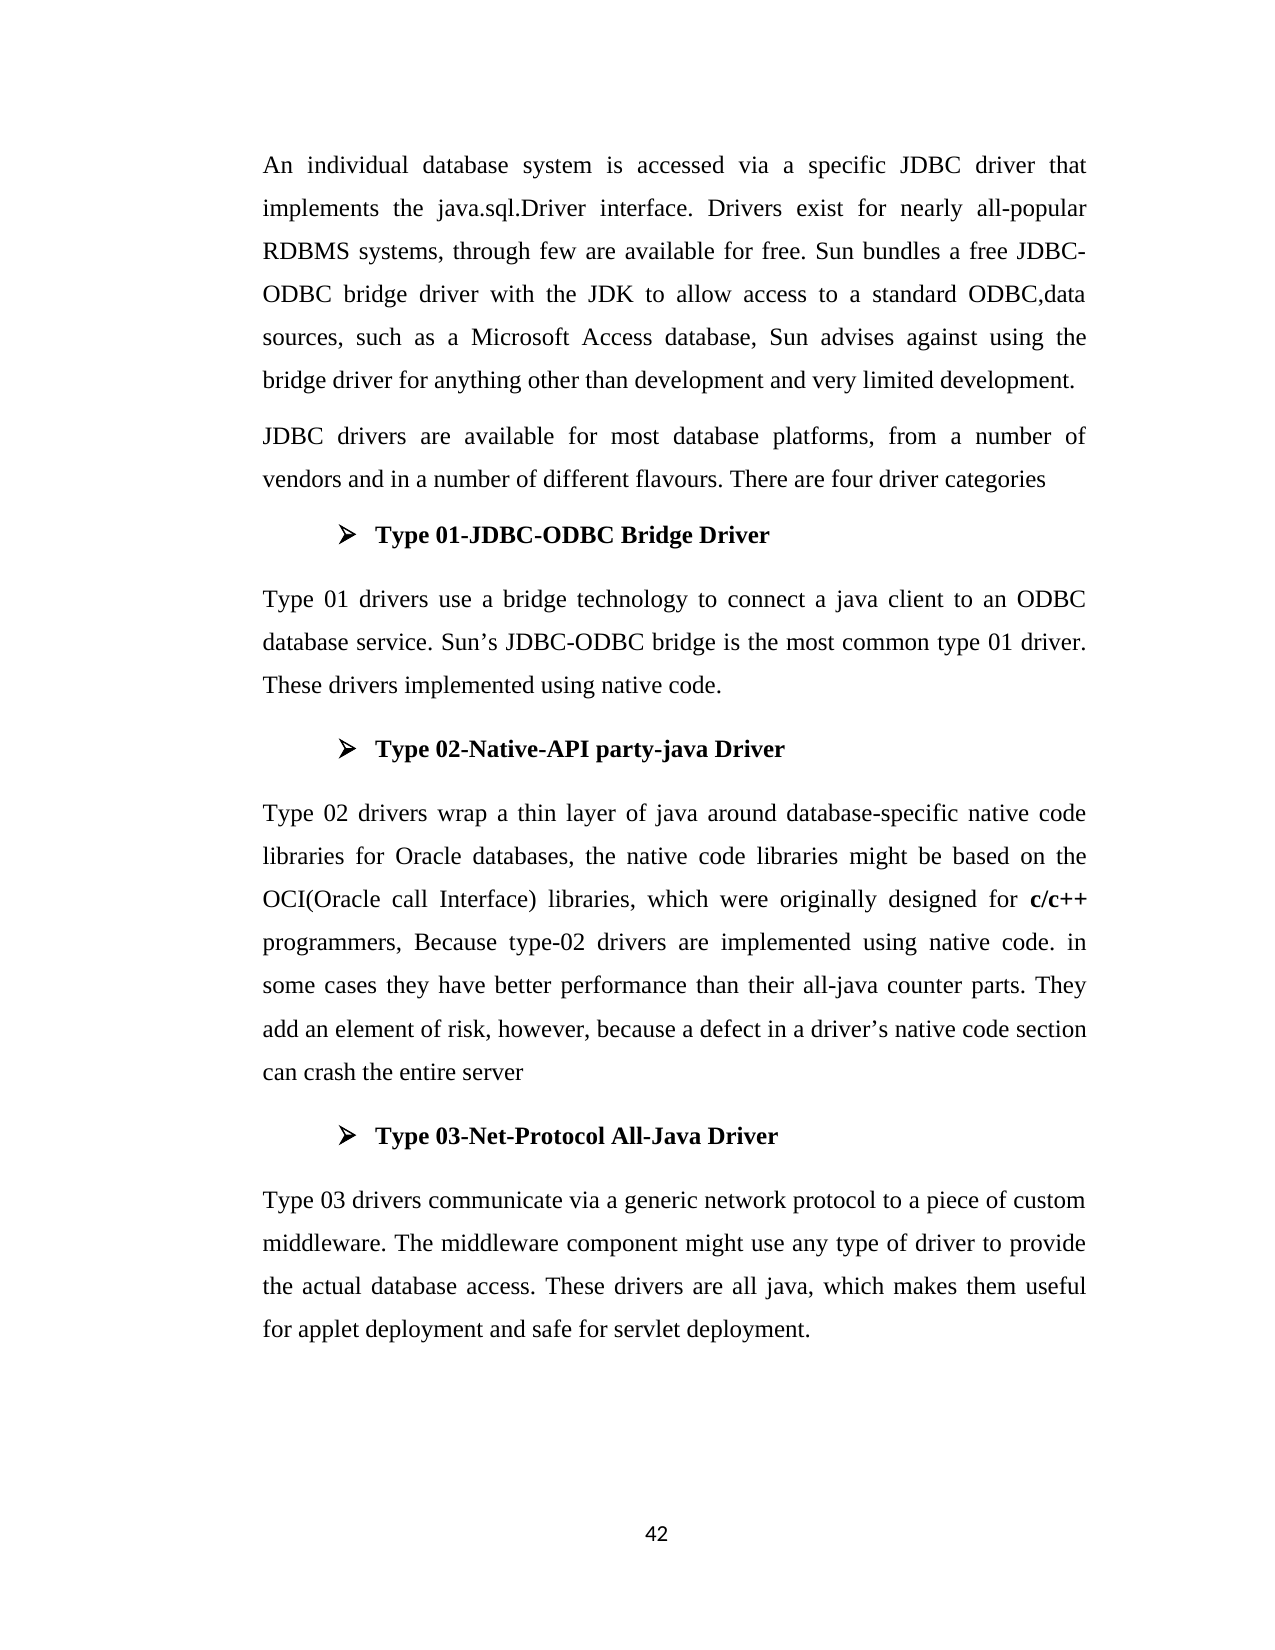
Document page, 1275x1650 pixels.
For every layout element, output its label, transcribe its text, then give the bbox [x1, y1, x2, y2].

text An individual database system is accessed via a specific JDBC driver that implements the java.sql.Driver interface. Drivers exist for nearly all-popular RDBMS systems, through few are available for free. Sun bundles a free JDBC-ODBC bridge driver with the JDK to allow access to a standard ODBC,data sources, such as a Microsoft Access database, Sun advises against using the bridge driver for anything other than development and very limited development. [262, 150, 1087, 394]
text Type 01 drivers use a bridge technology to connect a java client to an ODBC database service. Sun’s JDBC-ODBC bridge is the most common type 01 driver. These drivers implemented using native code. [262, 584, 1087, 699]
text Type 02 drivers wrap a thin layer of java around database-specific native code libraries for Oracle databases, the native code libraries might be based on the OCI(Oracle call Interface) libraries, which were originally designed for c/c++ programmers, Because type-02 drivers are implemented using native code. in some cases they have better performance than their all-java counter parts. They add an element of risk, however, because a defect in a driver’s native code section can crash the entire server [262, 798, 1087, 1086]
text Type 03 drivers communicate via a generic network protocol to a piece of custom middleware. The middleware component might use any type of driver to provide the actual database access. These drivers are all java, which makes them useful for applet deployment and safe for servlet deployment. [262, 1185, 1087, 1343]
text JDBC drivers are available for most database platforms, from a number of vendors and in a number of different flavours. There are four driver categories [262, 421, 1087, 493]
list Type 03-Net-Protocol All-Java Driver [337, 1121, 1087, 1149]
list Type 01-JDBC-ODBC Bridge Driver [337, 520, 1087, 549]
list Type 02-Native-API party-java Driver [337, 734, 1087, 763]
